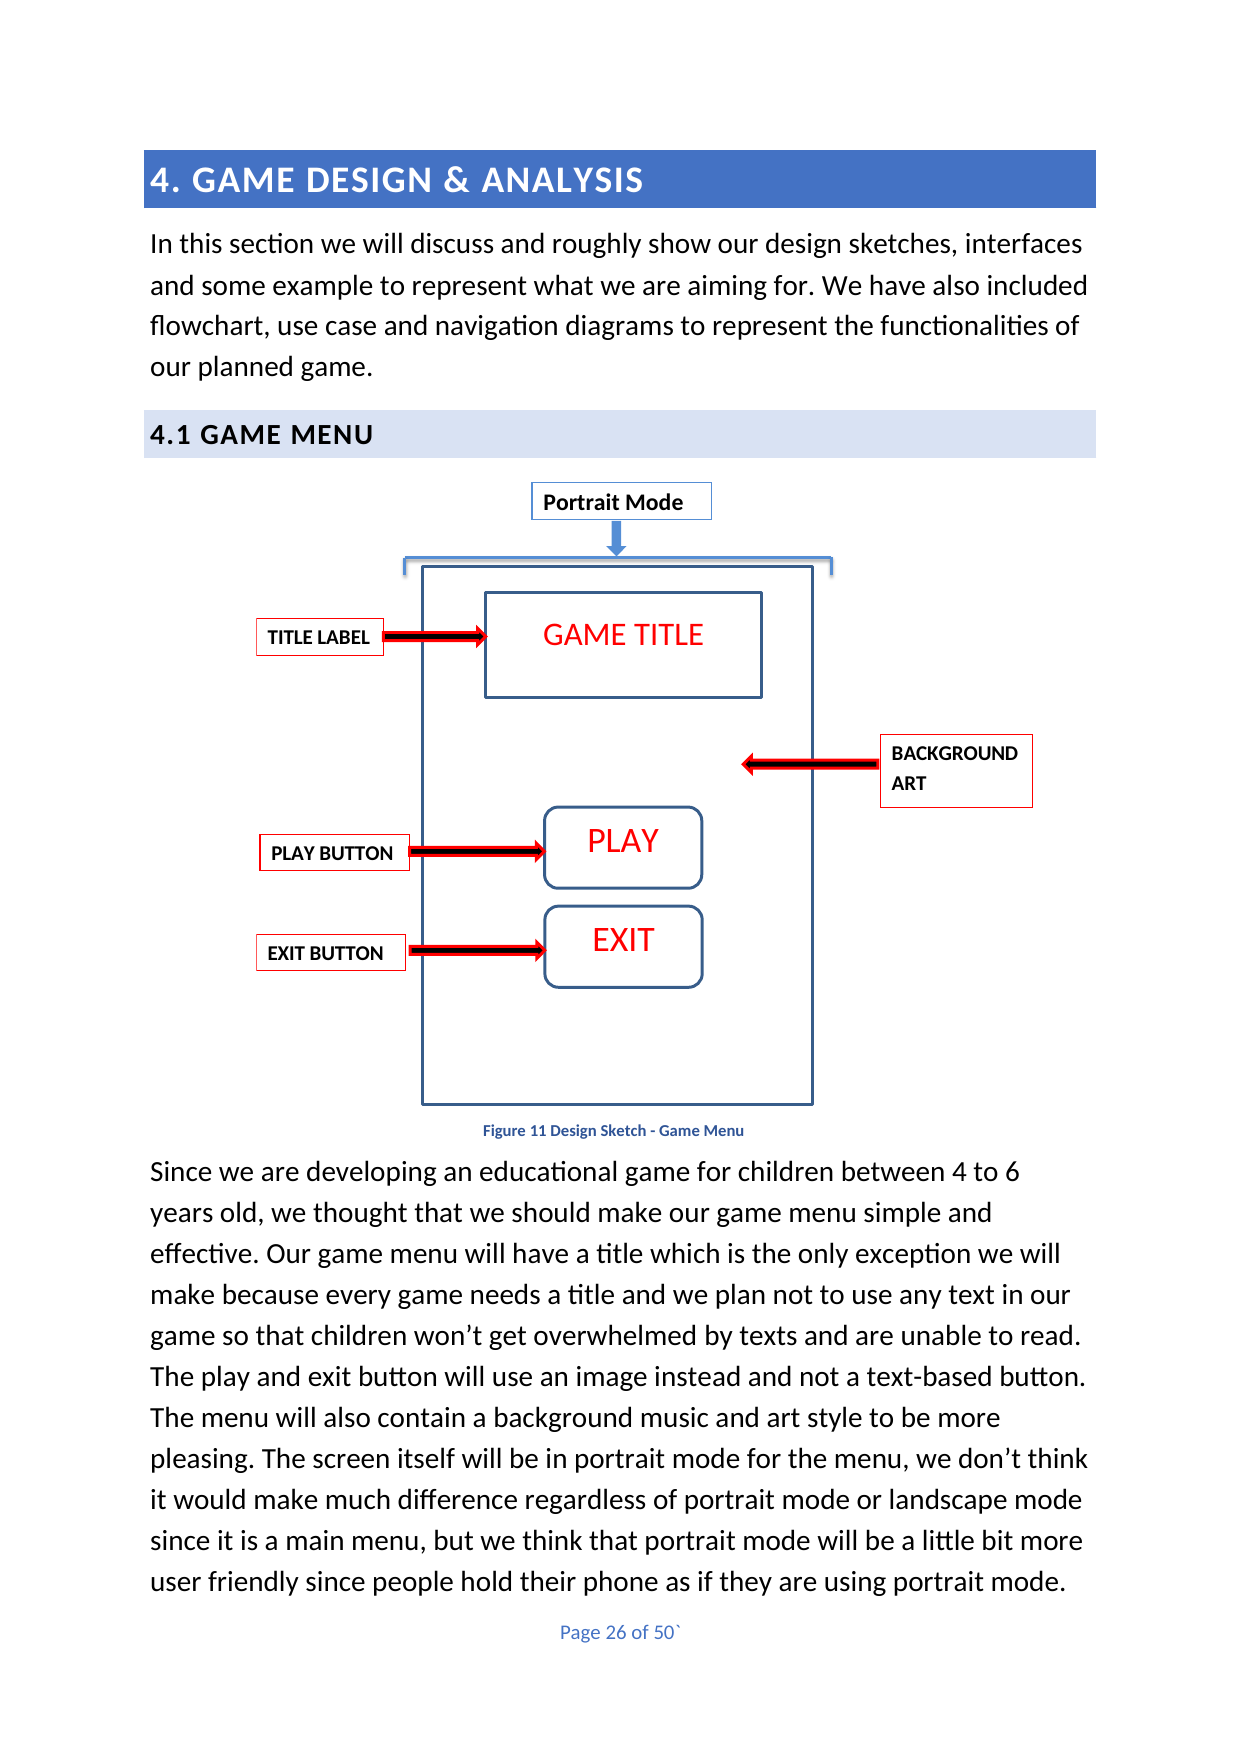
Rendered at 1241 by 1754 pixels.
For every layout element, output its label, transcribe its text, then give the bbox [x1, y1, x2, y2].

subtitle 4.1 Game Menu [150, 416, 1090, 452]
text Since we are developing an educational game for children between 4 to 6 years old, we thought that we should make our game menu simple and effective. Our game menu will have a title which is the only exception we will make because every game needs a title and we plan not to use any text in our game so that children won’t get overwhelmed by texts and are unable to read. The play and exit button will use an image instead and not a text-based button. The menu will also contain a background music and art style to be more pleasing. The screen itself will be in portrait mode for the menu, we don’t think it would make much difference regardless of portrait mode or landscape mode since it is a main menu, but we think that portrait mode will be a little bit more user friendly since people hold their phone as if they are using portrait mode. [150, 1153, 1090, 1598]
subtitle 4. Game Design & Analysis [150, 156, 1090, 202]
text In this section we will discuss and roughly show our design sketches, interfaces and some example to represent what we are aiming for. We have also included flowchart, use case and navigation diagrams to represent the functionalities of our planned game. [150, 226, 1090, 384]
